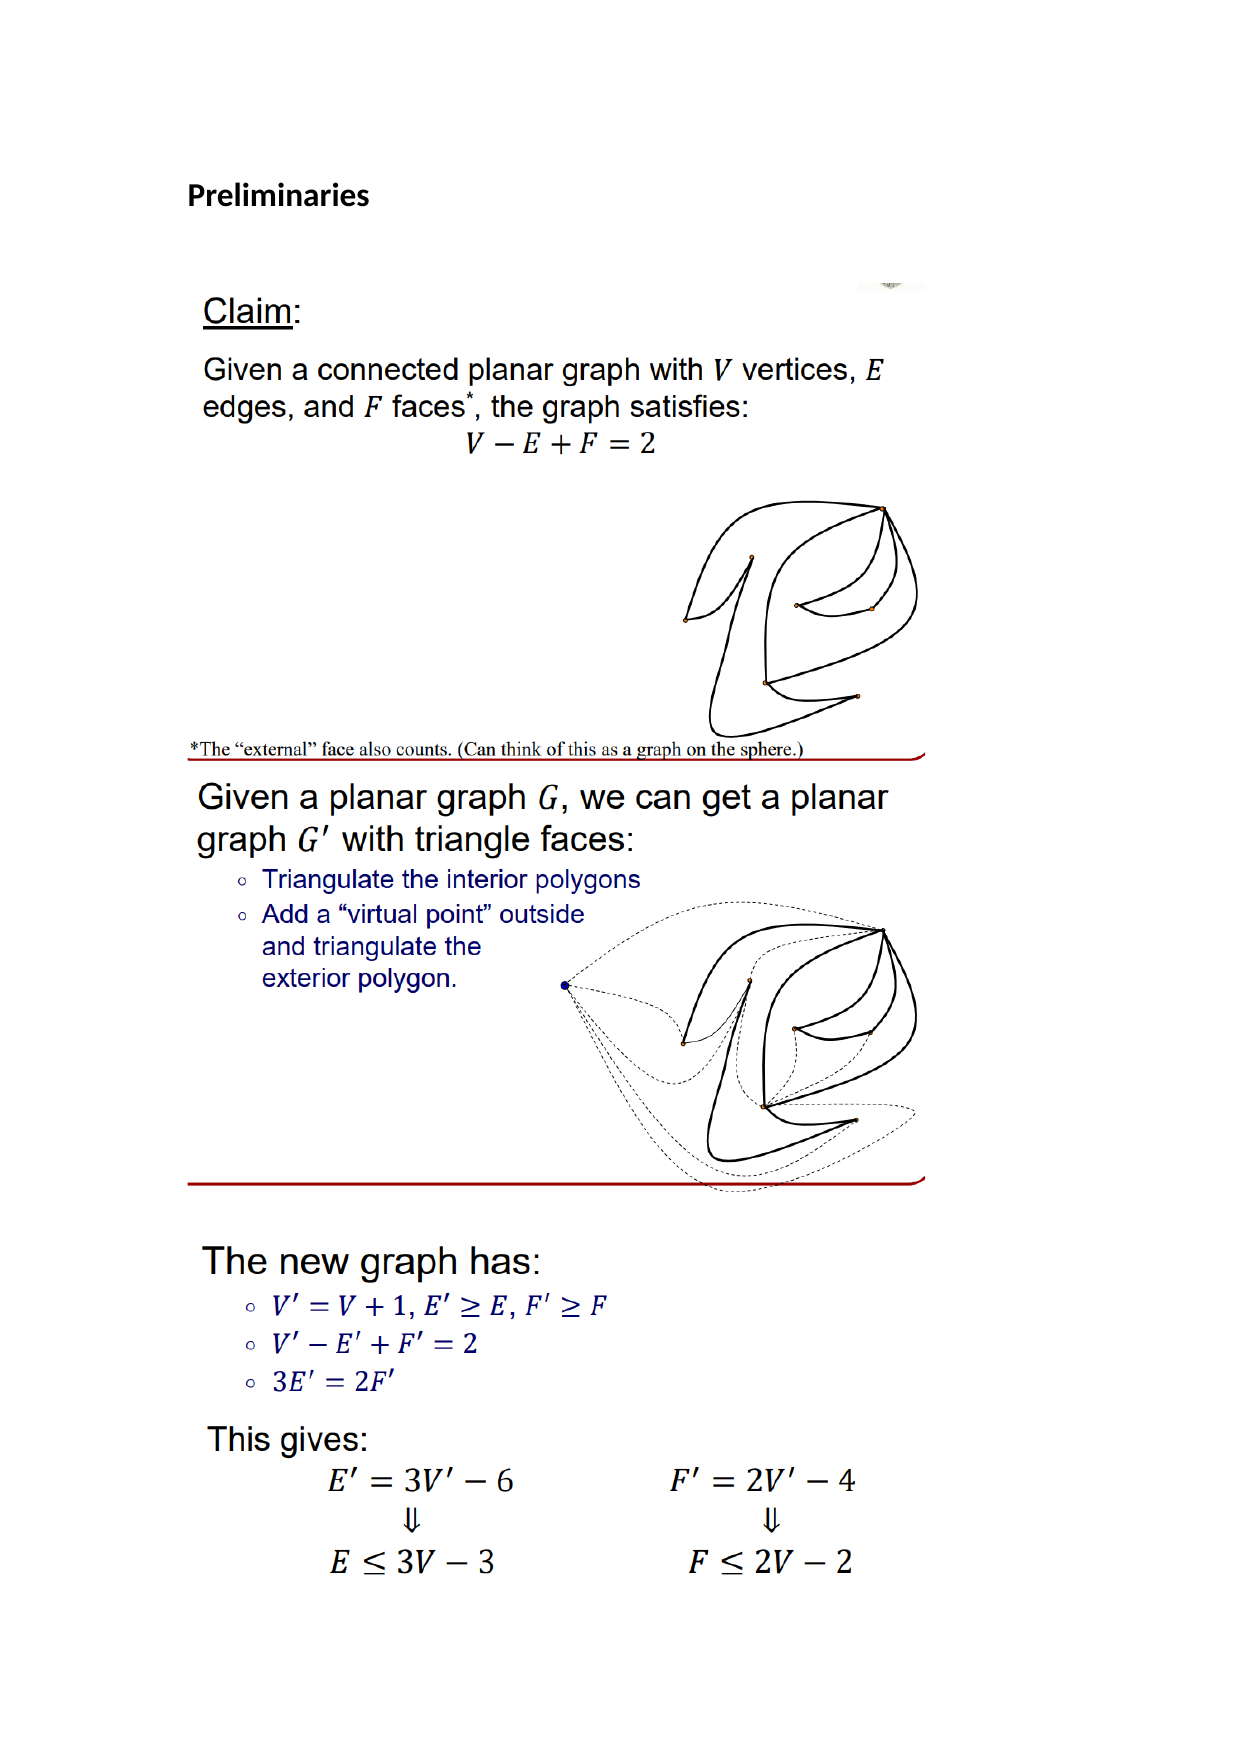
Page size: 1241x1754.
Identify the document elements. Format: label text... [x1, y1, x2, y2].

picture [187, 771, 926, 1196]
picture [187, 1226, 926, 1583]
picture [187, 283, 926, 765]
subtitle Preliminaries [187, 162, 1053, 227]
